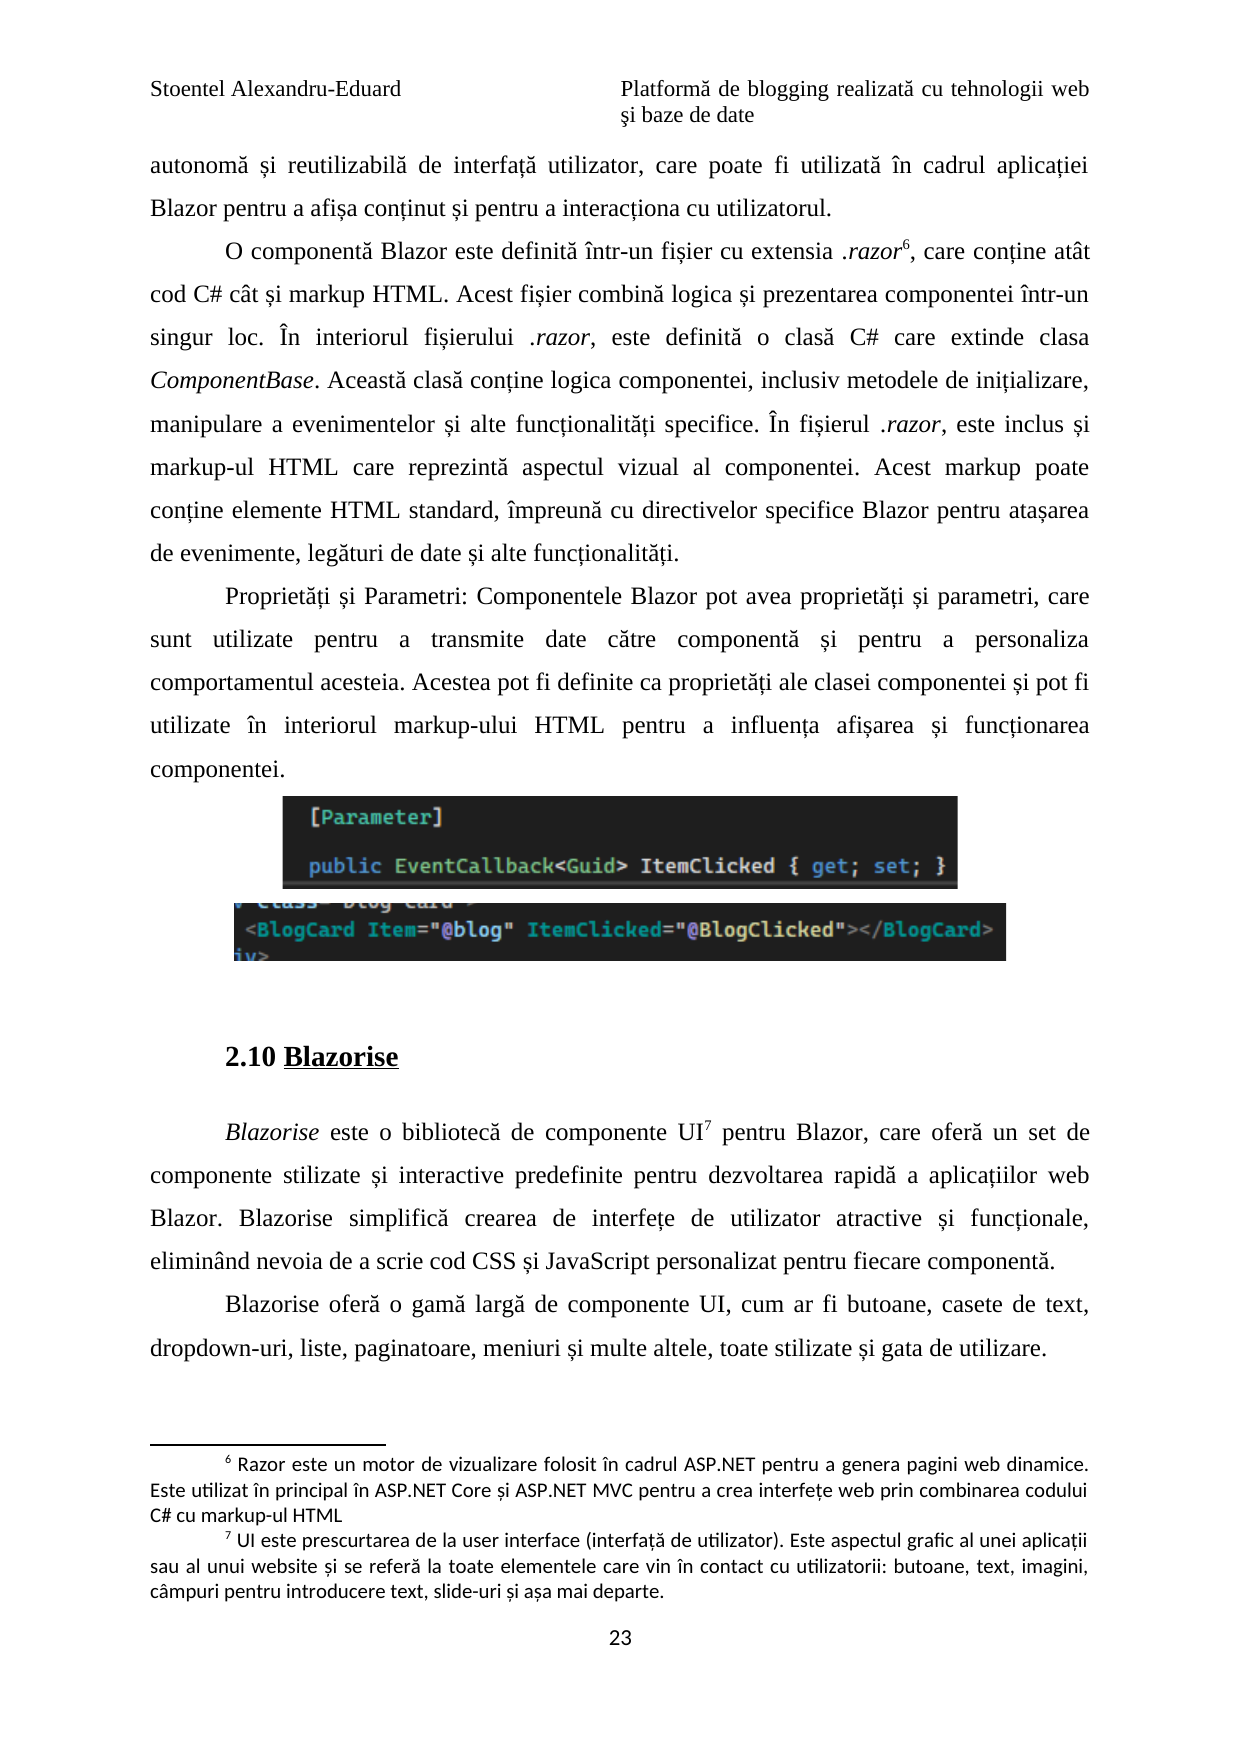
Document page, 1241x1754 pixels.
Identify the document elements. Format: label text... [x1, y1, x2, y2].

picture [234, 903, 1007, 961]
text Blazorise oferă o gamă largă de componente UI, cum ar fi butoane, casete de text, dropdown-uri, liste, paginatoare, meniuri și multe altele, toate stilizate și gata de utilizare. [150, 1289, 1090, 1361]
subtitle 2.10 Blazorise [150, 1039, 1090, 1072]
text Blazorise este o bibliotecă de componente UI pentru Blazor, care oferă un set de componente stilizate și interactive predefinite pentru dezvoltarea rapidă a aplicațiilor web Blazor. Blazorise simplifică crearea de interfețe de utilizator atractive și funcționale, eliminând nevoia de a scrie cod CSS și JavaScript personalizat pentru fiecare componentă. [150, 1117, 1090, 1275]
picture [282, 796, 958, 889]
text Proprietăți și Parametri: Componentele Blazor pot avea proprietăți și parametri, care sunt utilizate pentru a transmite date către componentă și pentru a personaliza comportamentul acesteia. Acestea pot fi definite ca proprietăți ale clasei componentei și pot fi utilizate în interiorul markup-ului HTML pentru a influența afișarea și funcționarea componentei. [150, 581, 1090, 782]
text O componentă Blazor este definită într-un fișier cu extensia .razor, care conține atât cod C# cât și markup HTML. Acest fișier combină logica și prezentarea componentei într-un singur loc. În interiorul fișierului .razor, este definită o clasă C# care extinde clasa ComponentBase. Această clasă conține logica componentei, inclusiv metodele de inițializare, manipulare a evenimentelor și alte funcționalități specifice. În fișierul .razor, este inclus și markup-ul HTML care reprezintă aspectul vizual al componentei. Acest markup poate conține elemente HTML standard, împreună cu directivelor specifice Blazor pentru atașarea de evenimente, legături de date și alte funcționalități. [150, 236, 1090, 567]
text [150, 150, 1090, 222]
